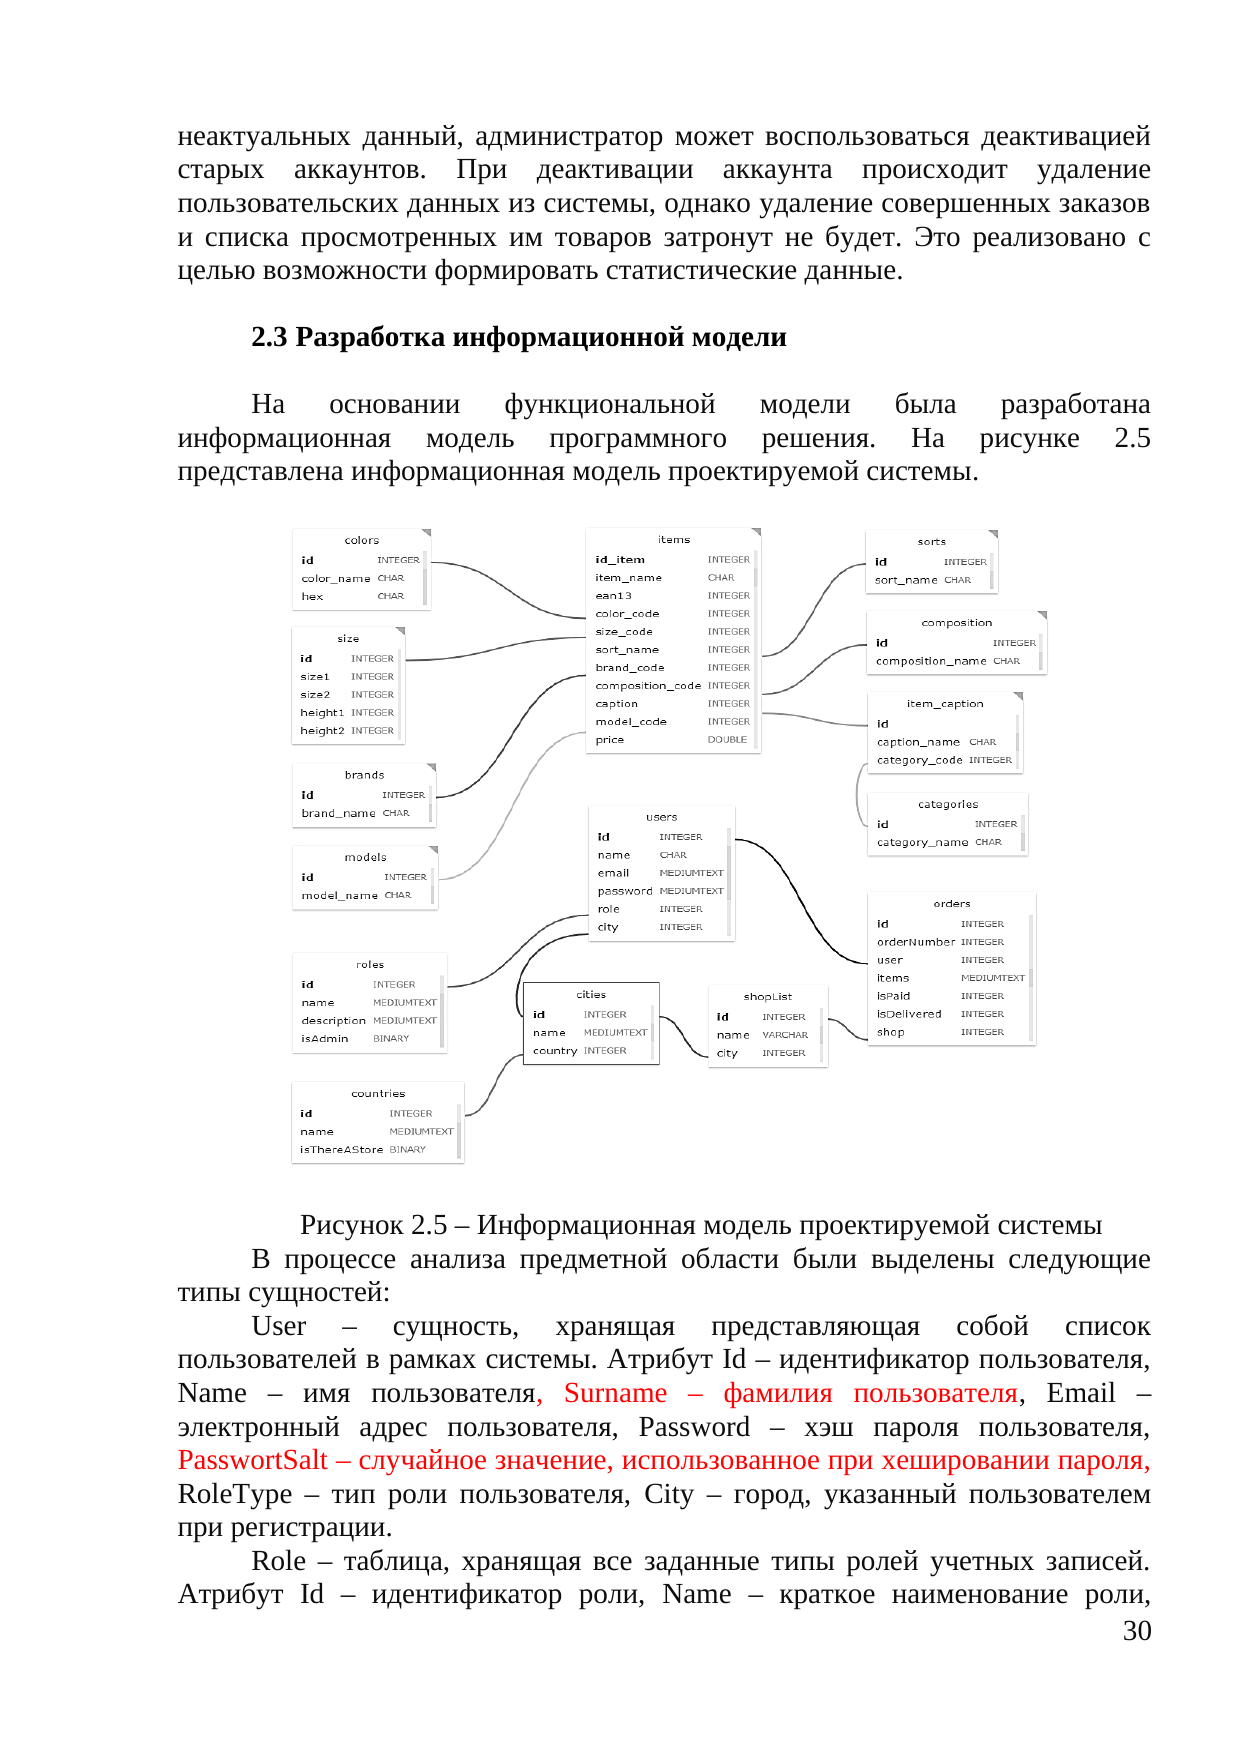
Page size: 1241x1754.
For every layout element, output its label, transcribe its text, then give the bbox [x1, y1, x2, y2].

text На основании функциональной модели была разработана информационная модель программного решения. На рисунке 2.5 представлена информационная модель проектируемой системы. [177, 386, 1152, 487]
text User – сущность, хранящая представляющая собой список пользователей в рамках системы. Атрибут Id – идентификатор пользователя, Name – имя пользователя, Surname – фамилия пользователя, Email – электронный адрес пользователя, Password – хэш пароля пользователя, PasswortSalt – случайное значение, использованное при хешировании пароля, RoleType – тип роли пользователя, City – город, указанный пользователем при регистрации. [177, 1308, 1152, 1543]
text Рисунок 2.5 – Информационная модель проектируемой системы [177, 1207, 1152, 1241]
text В процессе анализа предметной области были выделены следующие типы сущностей: [177, 1241, 1152, 1308]
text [177, 118, 1152, 286]
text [177, 1543, 1152, 1610]
subtitle Разработка информационной модели [251, 319, 1152, 353]
